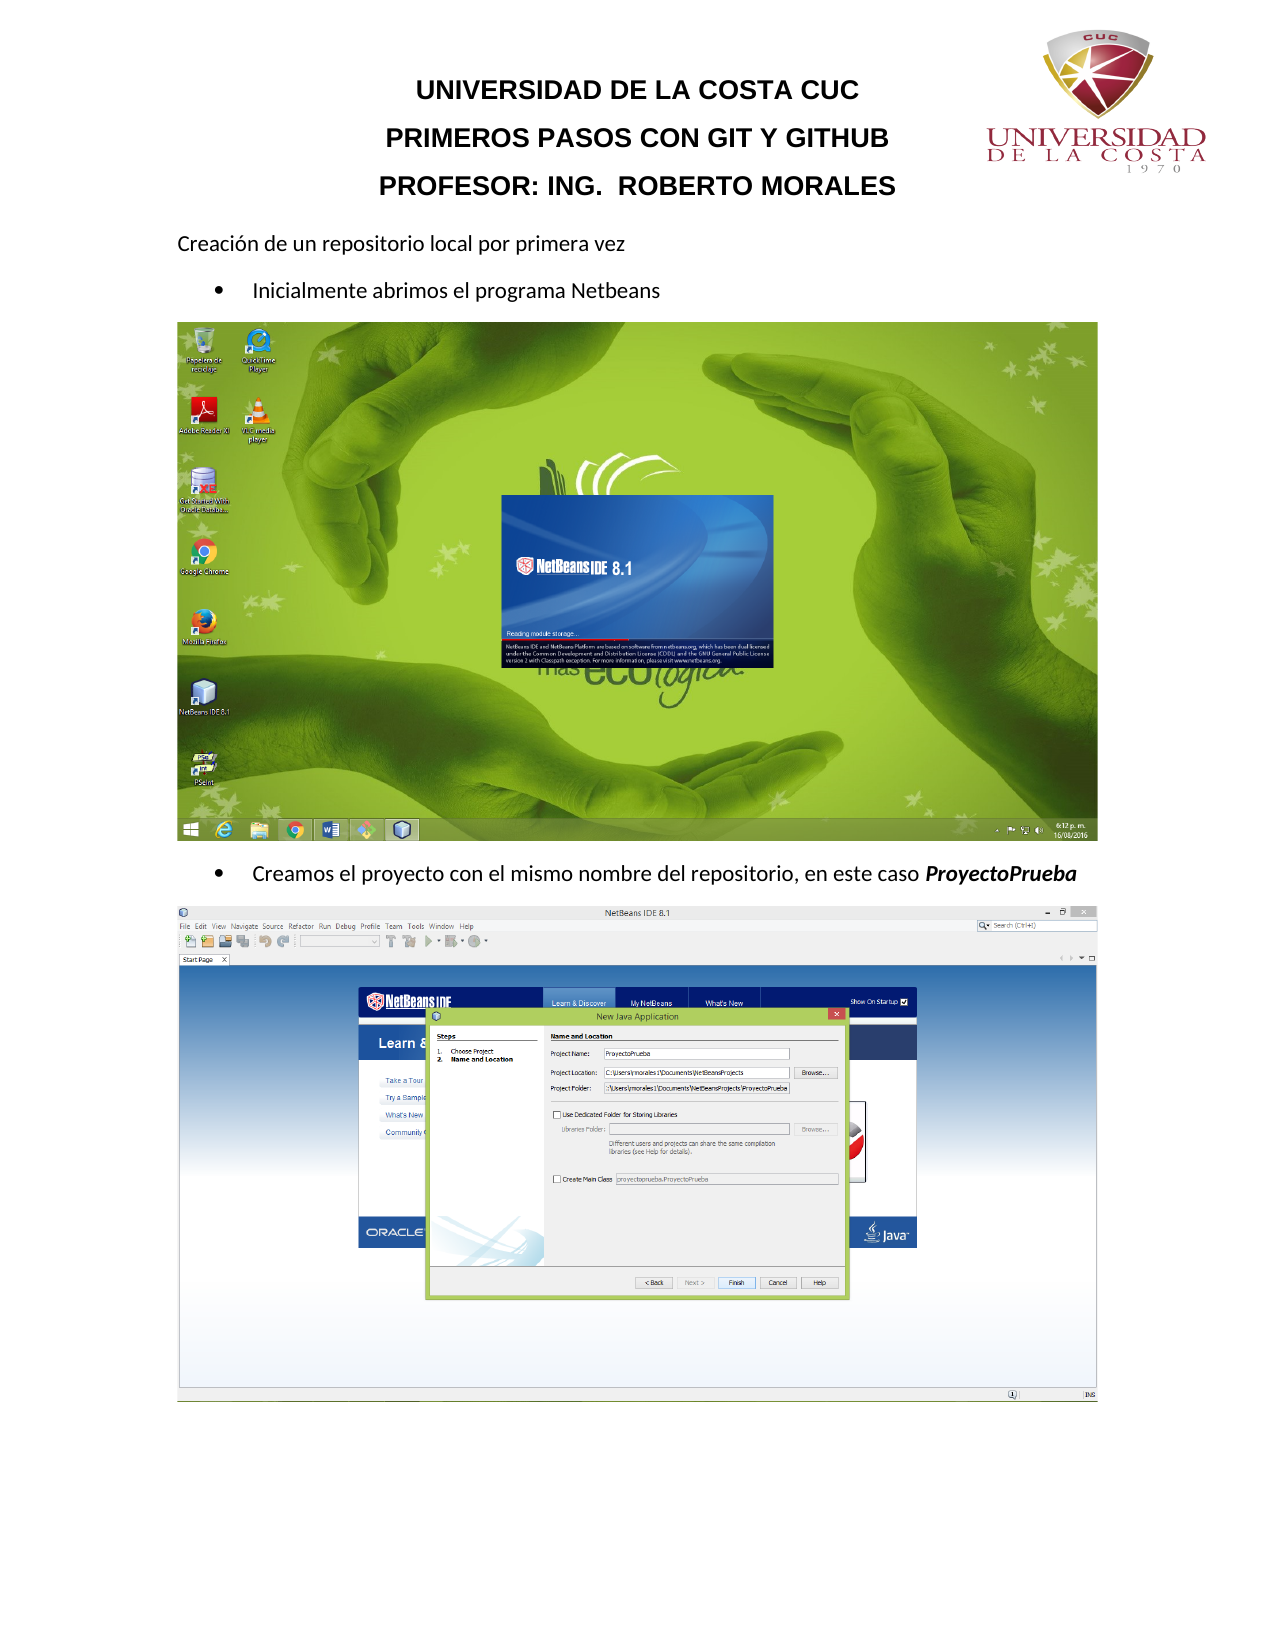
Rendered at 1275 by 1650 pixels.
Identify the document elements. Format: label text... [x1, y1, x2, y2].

picture [983, 16, 1209, 185]
list Inicialmente abrimos el programa Netbeans [215, 276, 1098, 304]
text Creación de un repositorio local por primera vez [177, 229, 1098, 257]
picture [177, 906, 1098, 1402]
list Creamos el proyecto con el mismo nombre del repositorio, en este caso ProyectoPrueba [215, 859, 1098, 887]
picture [177, 322, 1098, 841]
